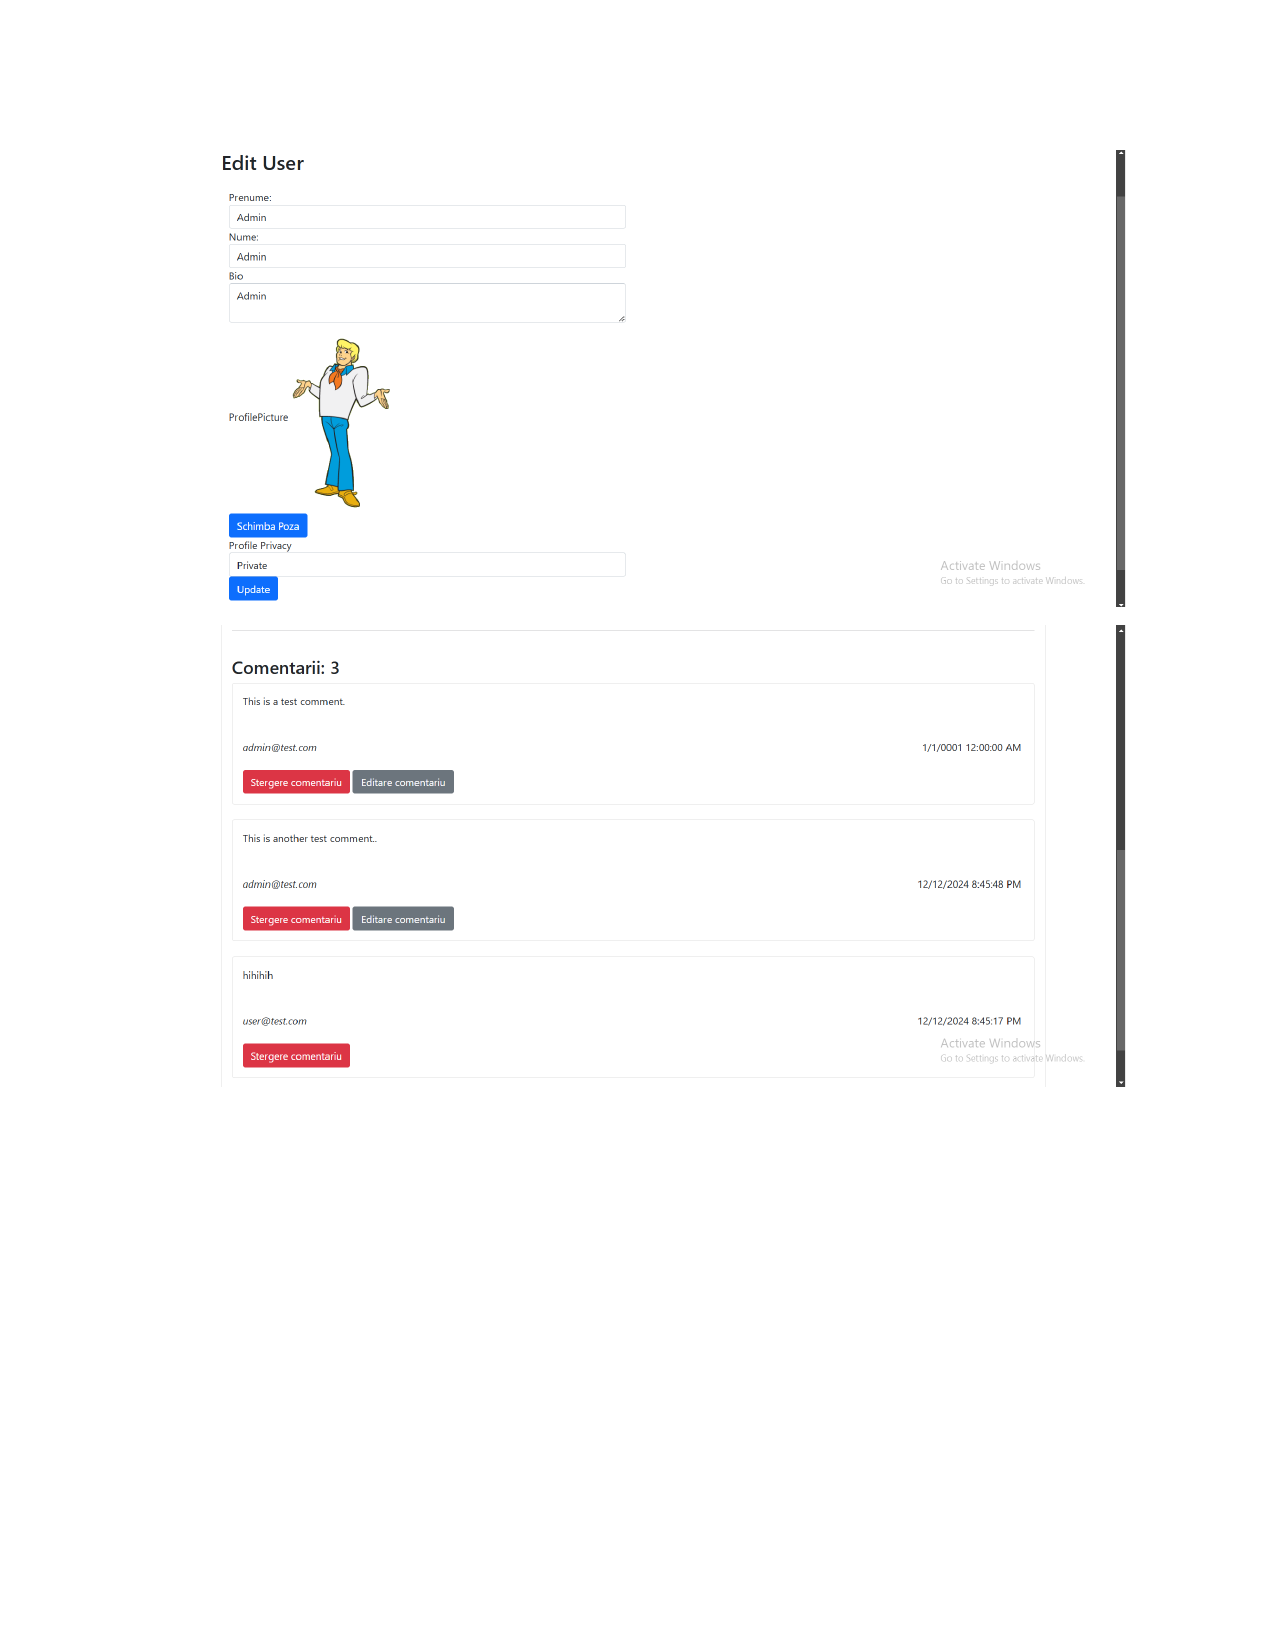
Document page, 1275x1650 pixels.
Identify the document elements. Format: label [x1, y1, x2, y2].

picture [150, 625, 1125, 1087]
picture [150, 150, 1125, 607]
